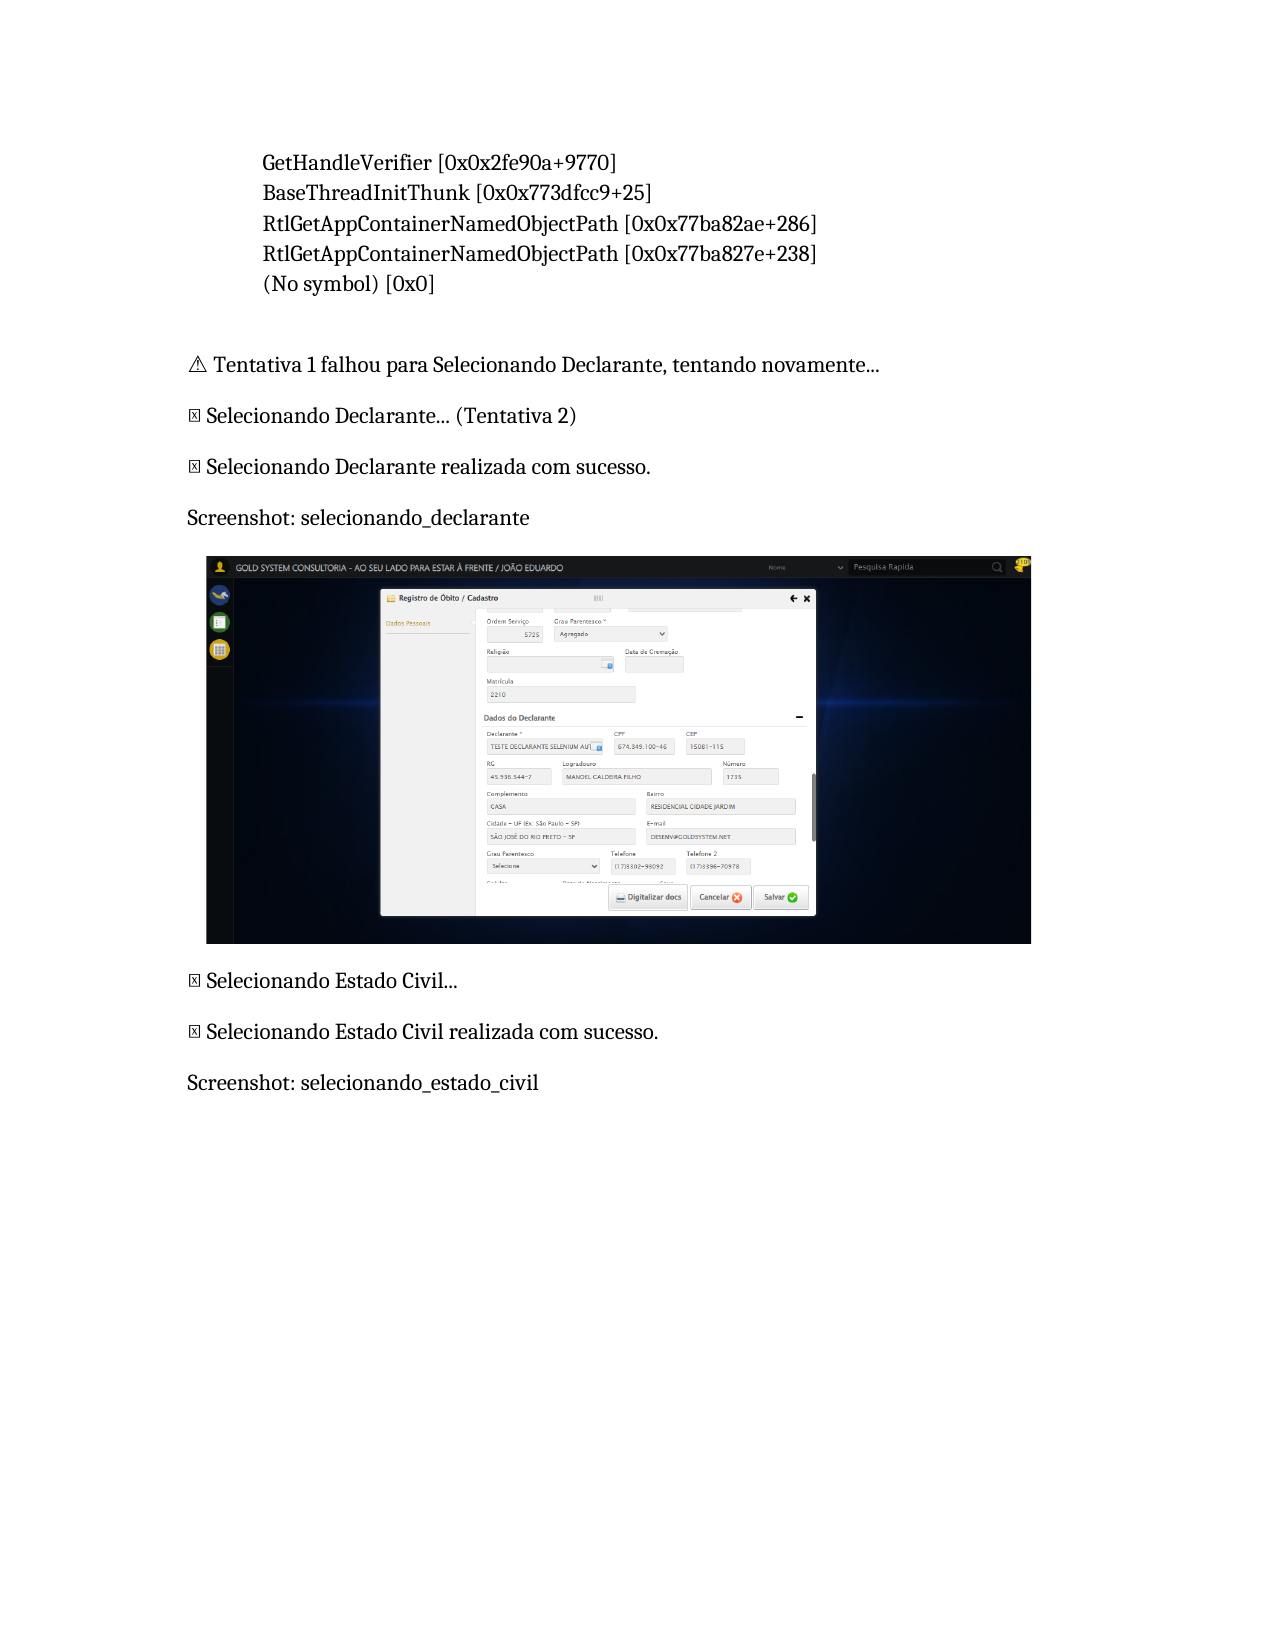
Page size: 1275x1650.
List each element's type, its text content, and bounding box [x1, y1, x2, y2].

text 🔄 Selecionando Declarante... (Tentativa 2) [187, 403, 1087, 429]
picture [206, 556, 1032, 944]
text 🔄 Selecionando Estado Civil... [187, 968, 1087, 994]
text ✅ Selecionando Declarante realizada com sucesso. [187, 454, 1087, 481]
text Screenshot: selecionando_estado_civil [187, 1070, 1087, 1096]
text Screenshot: selecionando_declarante [187, 505, 1087, 532]
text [187, 150, 1087, 327]
text ⚠️ Tentativa 1 falhou para Selecionando Declarante, tentando novamente... [187, 352, 1087, 378]
text ✅ Selecionando Estado Civil realizada com sucesso. [187, 1019, 1087, 1045]
